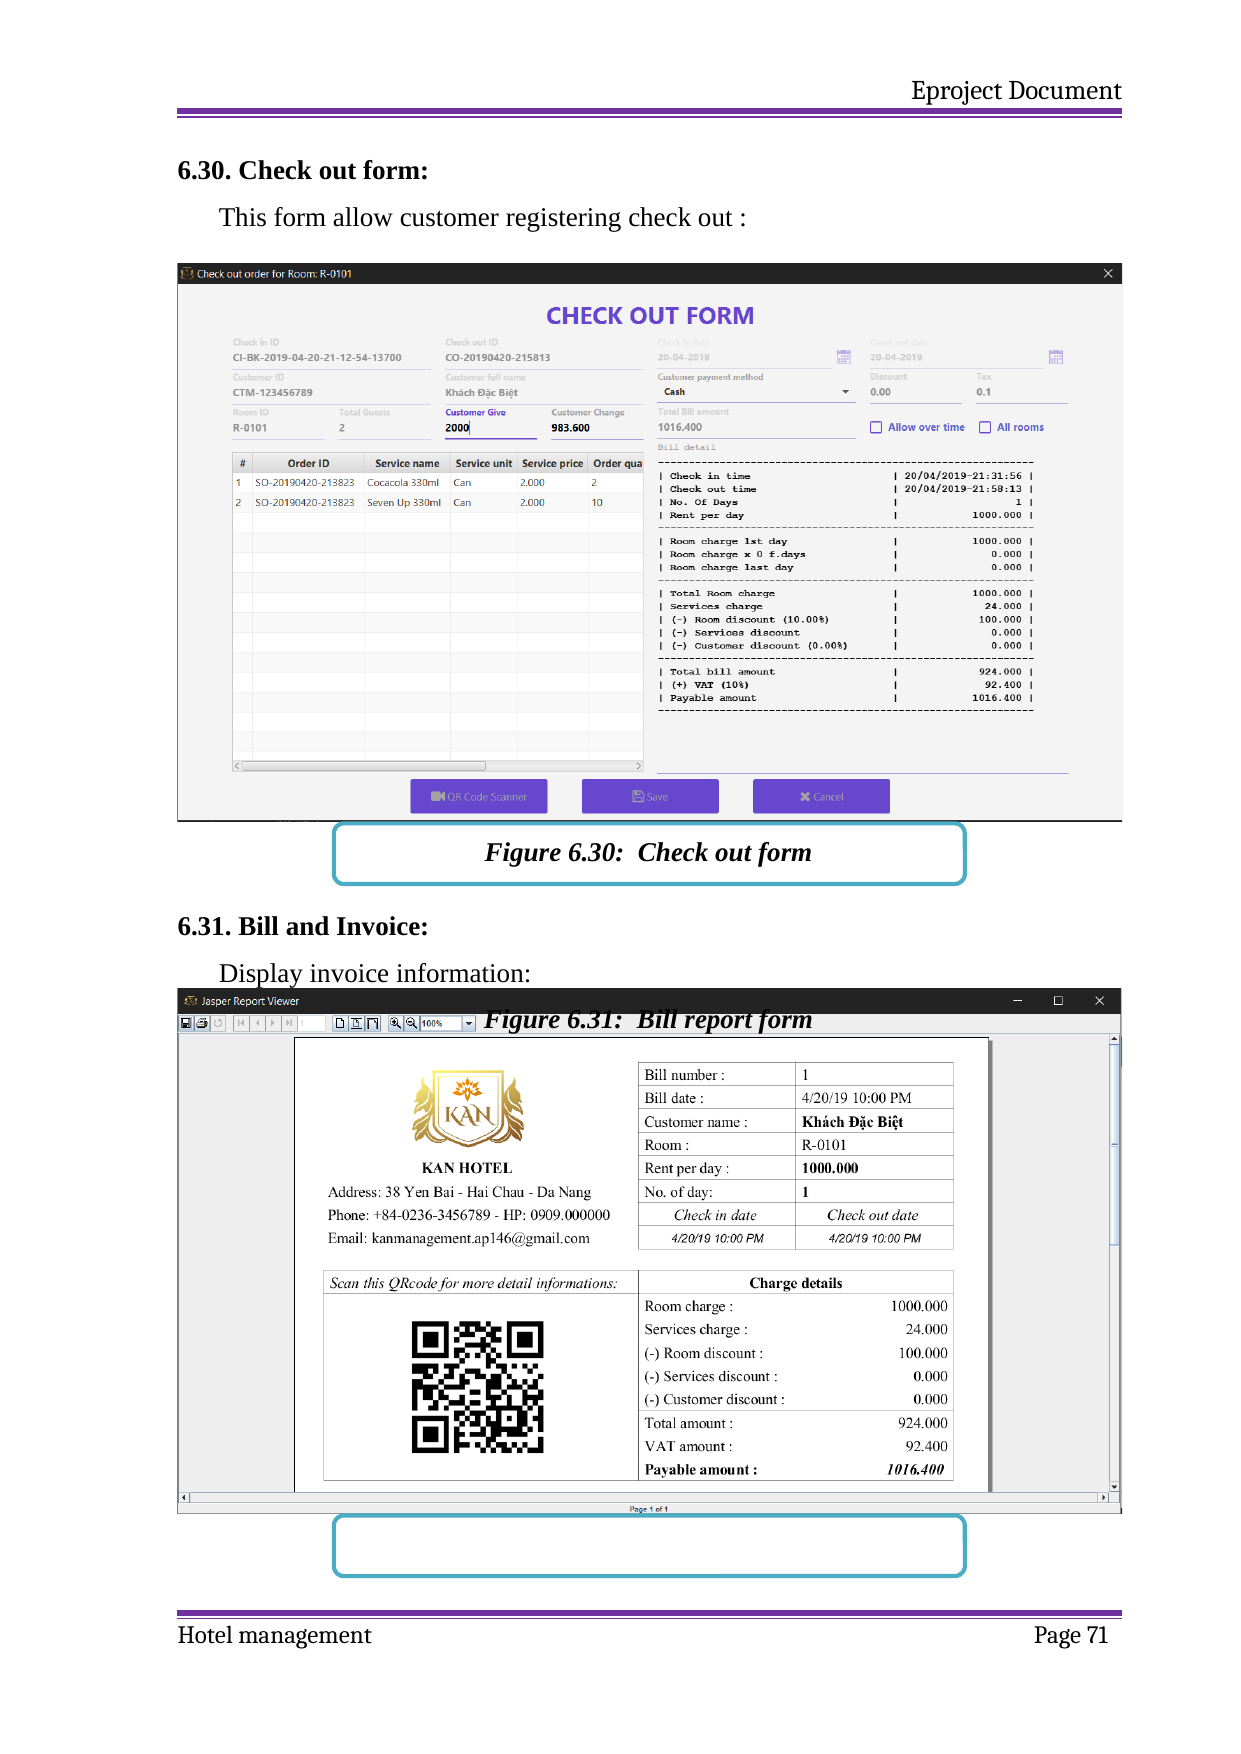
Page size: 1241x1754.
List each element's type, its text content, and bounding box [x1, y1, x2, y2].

picture [177, 988, 1123, 1514]
subtitle 6.31. Bill and Invoice: [177, 902, 1122, 941]
text Display invoice information: [177, 957, 1122, 988]
picture [177, 263, 1123, 822]
text This form allow customer registering check out : [177, 201, 1122, 232]
subtitle 6.30. Check out form: [177, 146, 1122, 185]
